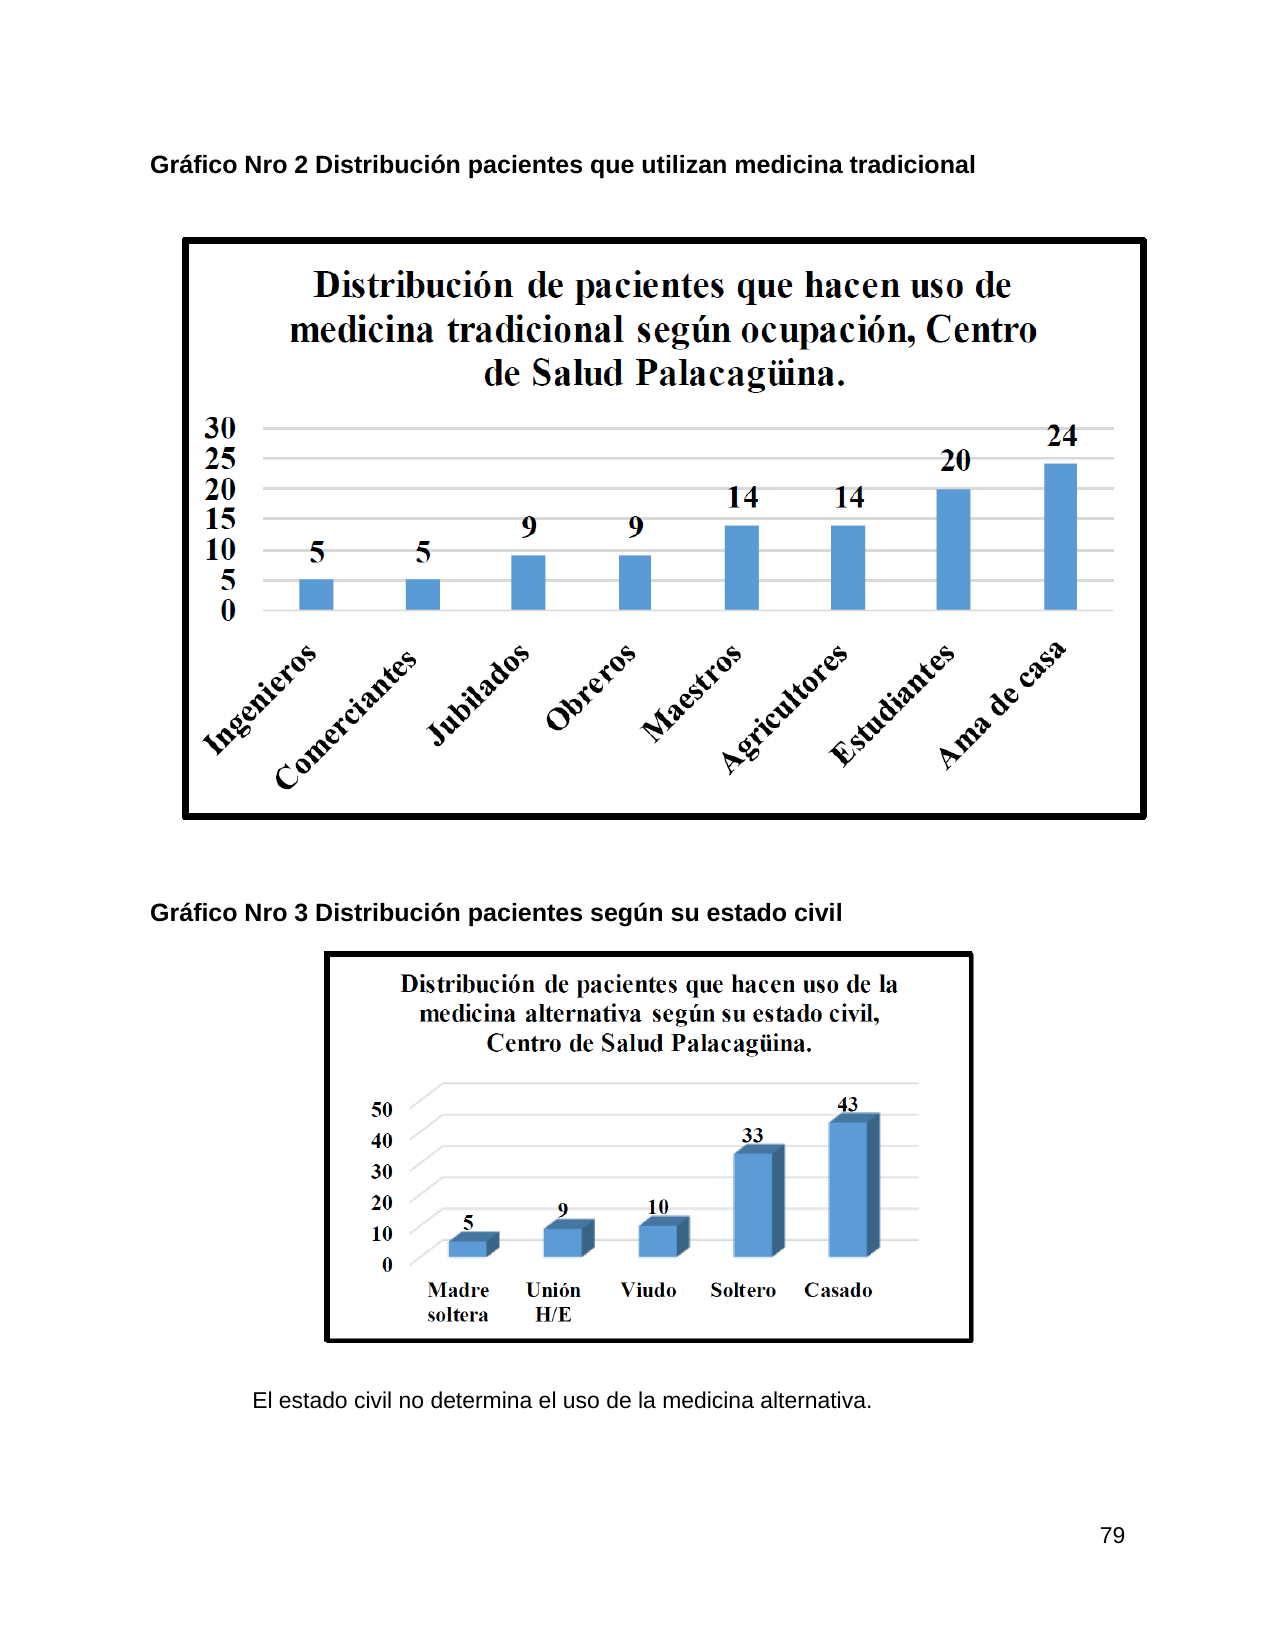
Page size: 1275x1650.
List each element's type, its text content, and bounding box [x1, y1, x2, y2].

picture [318, 948, 981, 1350]
list El estado civil no determina el uso de la medicina alternativa. [252, 1387, 873, 1413]
subtitle Gráfico Nro 2 Distribución pacientes que utilizan medicina tradicional [150, 150, 1125, 179]
subtitle Gráfico Nro 3 Distribución pacientes según su estado civil [150, 898, 1125, 926]
picture [177, 233, 1152, 824]
